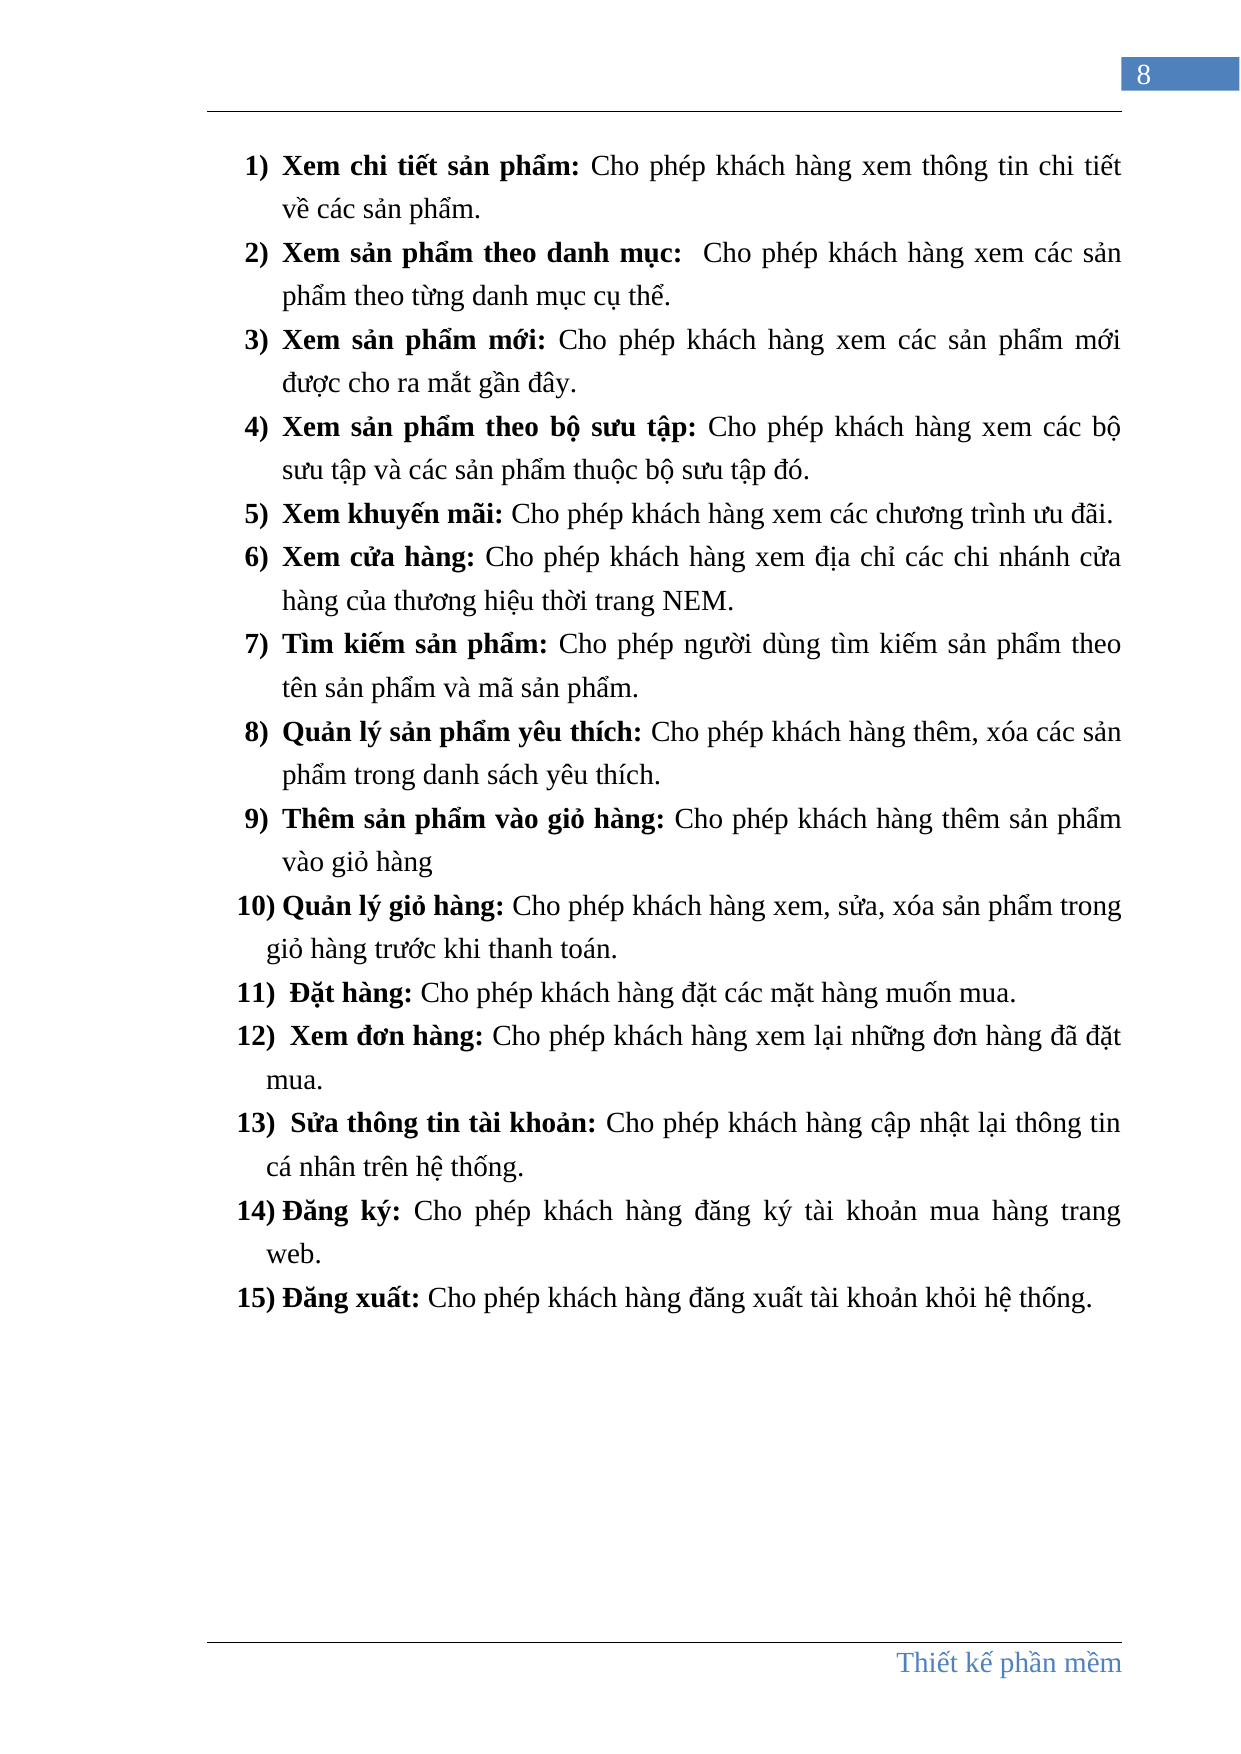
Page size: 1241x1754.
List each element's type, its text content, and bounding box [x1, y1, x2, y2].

list Sửa thông tin tài khoản: Cho phép khách hàng cập nhật lại thông tin cá nhân trên hệ thống. [236, 1106, 1122, 1183]
list Xem sản phẩm mới: Cho phép khách hàng xem các sản phẩm mới được cho ra mắt gần đây. [244, 322, 1122, 399]
list Đăng ký: Cho phép khách hàng đăng ký tài khoản mua hàng trang web. [236, 1193, 1122, 1270]
list Xem khuyến mãi: Cho phép khách hàng xem các chương trình ưu đãi. [244, 496, 1122, 529]
list Đặt hàng: Cho phép khách hàng đặt các mặt hàng muốn mua. [236, 975, 1122, 1008]
list Quản lý sản phẩm yêu thích: Cho phép khách hàng thêm, xóa các sản phẩm trong danh sách yêu thích. [244, 714, 1122, 791]
list Xem đơn hàng: Cho phép khách hàng xem lại những đơn hàng đã đặt mua. [236, 1018, 1122, 1096]
list Xem chi tiết sản phẩm: Cho phép khách hàng xem thông tin chi tiết về các sản phẩm. [244, 148, 1122, 225]
list Xem sản phẩm theo danh mục: Cho phép khách hàng xem các sản phẩm theo từng danh mục cụ thể. [244, 235, 1122, 312]
list Quản lý giỏ hàng: Cho phép khách hàng xem, sửa, xóa sản phẩm trong giỏ hàng trước khi thanh toán. [236, 888, 1122, 965]
list Tìm kiếm sản phẩm: Cho phép người dùng tìm kiếm sản phẩm theo tên sản phẩm và mã sản phẩm. [244, 627, 1122, 704]
list Đăng xuất: Cho phép khách hàng đăng xuất tài khoản khỏi hệ thống. [236, 1280, 1122, 1313]
list Thêm sản phẩm vào giỏ hàng: Cho phép khách hàng thêm sản phẩm vào giỏ hàng [244, 801, 1122, 878]
list Xem sản phẩm theo bộ sưu tập: Cho phép khách hàng xem các bộ sưu tập và các sản phẩm thuộc bộ sưu tập đó. [244, 409, 1122, 486]
list Xem cửa hàng: Cho phép khách hàng xem địa chỉ các chi nhánh cửa hàng của thương hiệu thời trang NEM. [244, 539, 1122, 617]
